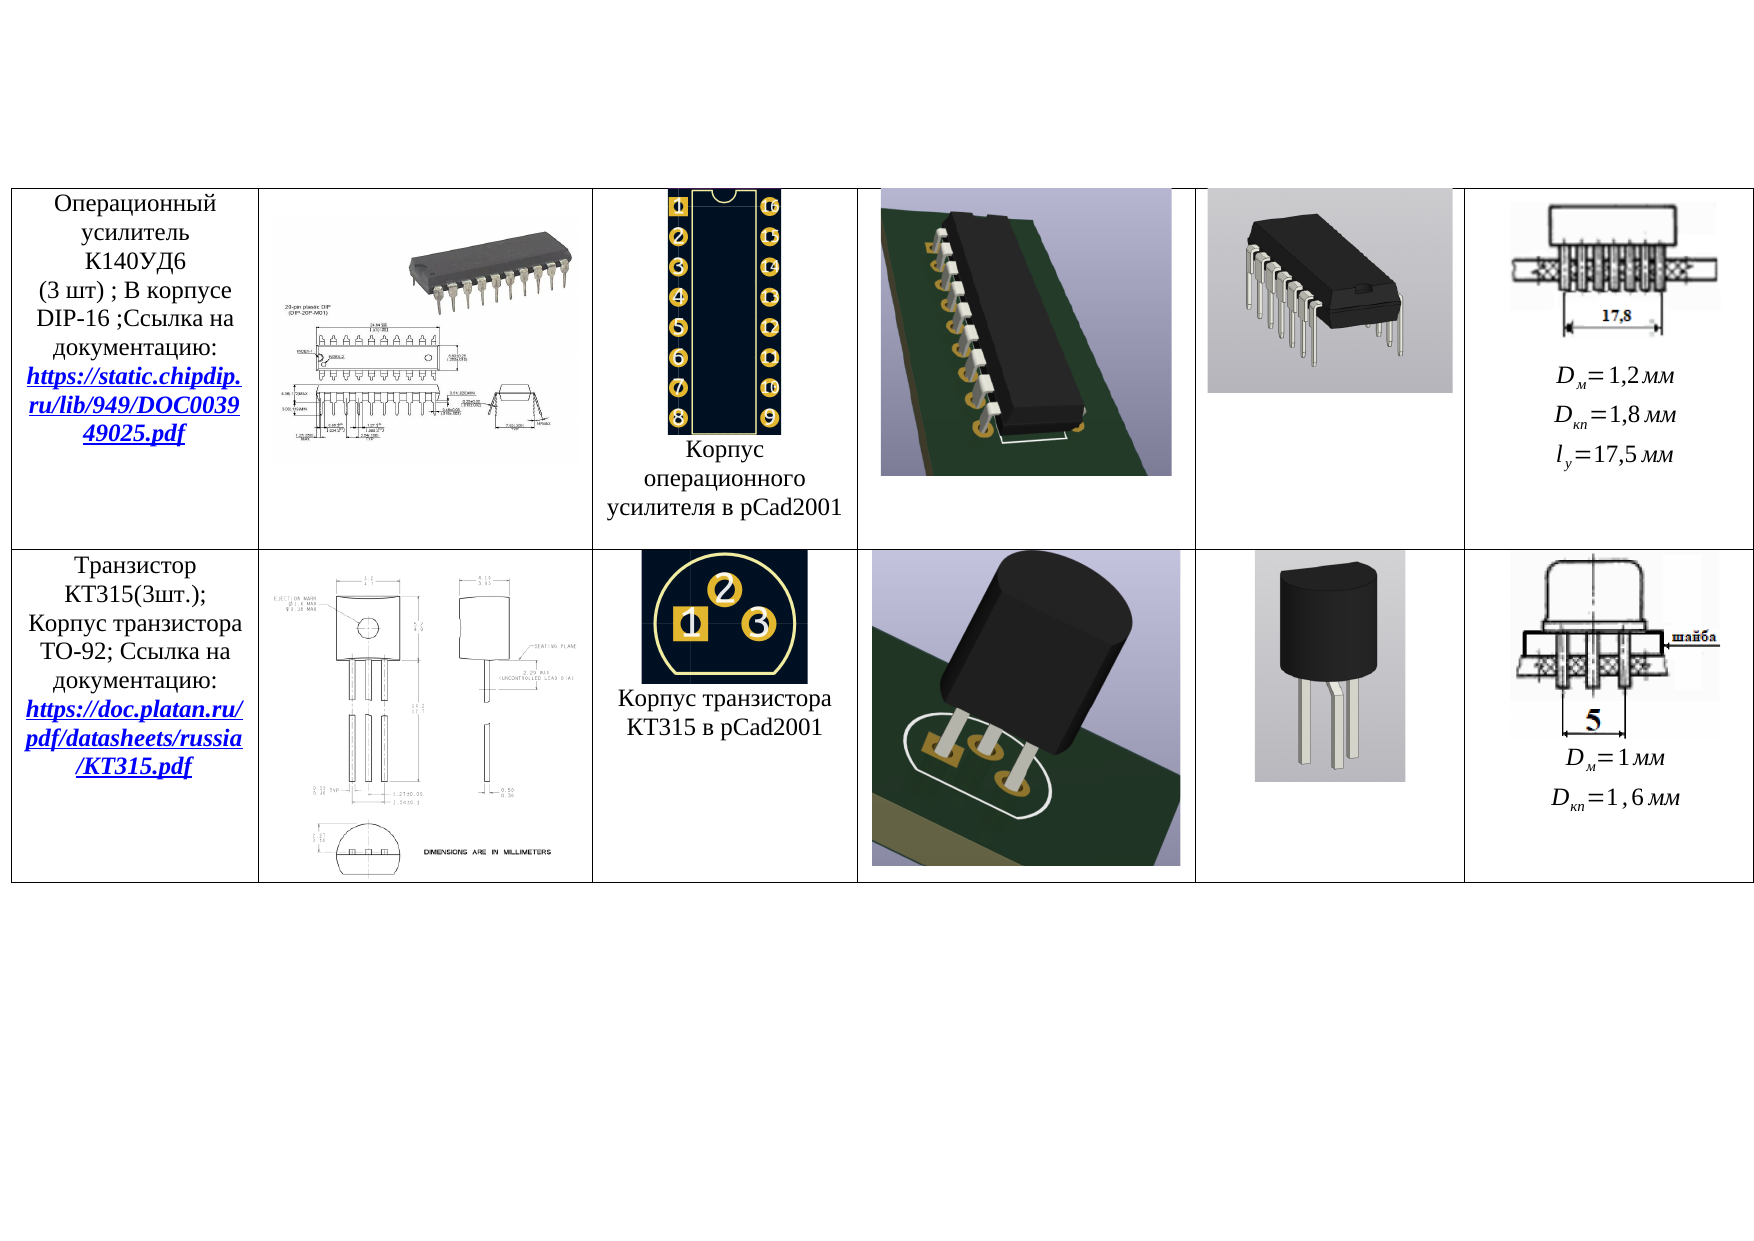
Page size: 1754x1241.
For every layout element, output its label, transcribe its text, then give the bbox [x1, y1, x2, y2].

picture [1508, 201, 1722, 345]
picture [880, 188, 1172, 476]
picture [1254, 550, 1406, 782]
table_cell [1465, 550, 1753, 882]
table_cell [858, 189, 1195, 549]
picture [667, 188, 782, 435]
table_cell [1465, 189, 1753, 549]
picture [1207, 188, 1453, 393]
table_cell [858, 550, 1195, 882]
picture [270, 575, 581, 882]
table_cell Транзистор КТ315(3шт.); Корпус транзистора TO-92; Ссылка на документацию: https://doc.platan.ru/pdf/datasheets/russia/KT315.pdf [12, 550, 258, 882]
picture [1510, 550, 1721, 740]
table_cell Операционный усилитель К140УД6 (3 шт) ; В корпусе DIP-16 ;Ссылка на документацию: https://static.chipdip.ru/lib/949/DOC003949025.pdf [12, 189, 258, 549]
table_cell [259, 550, 592, 882]
picture [641, 550, 808, 684]
picture [271, 213, 579, 469]
table_cell Корпус операционного усилителя в pCad2001 [593, 189, 857, 549]
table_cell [593, 550, 857, 882]
table_cell [259, 189, 592, 549]
table_cell [1196, 189, 1464, 549]
picture [872, 550, 1181, 866]
table_cell [1196, 550, 1464, 882]
